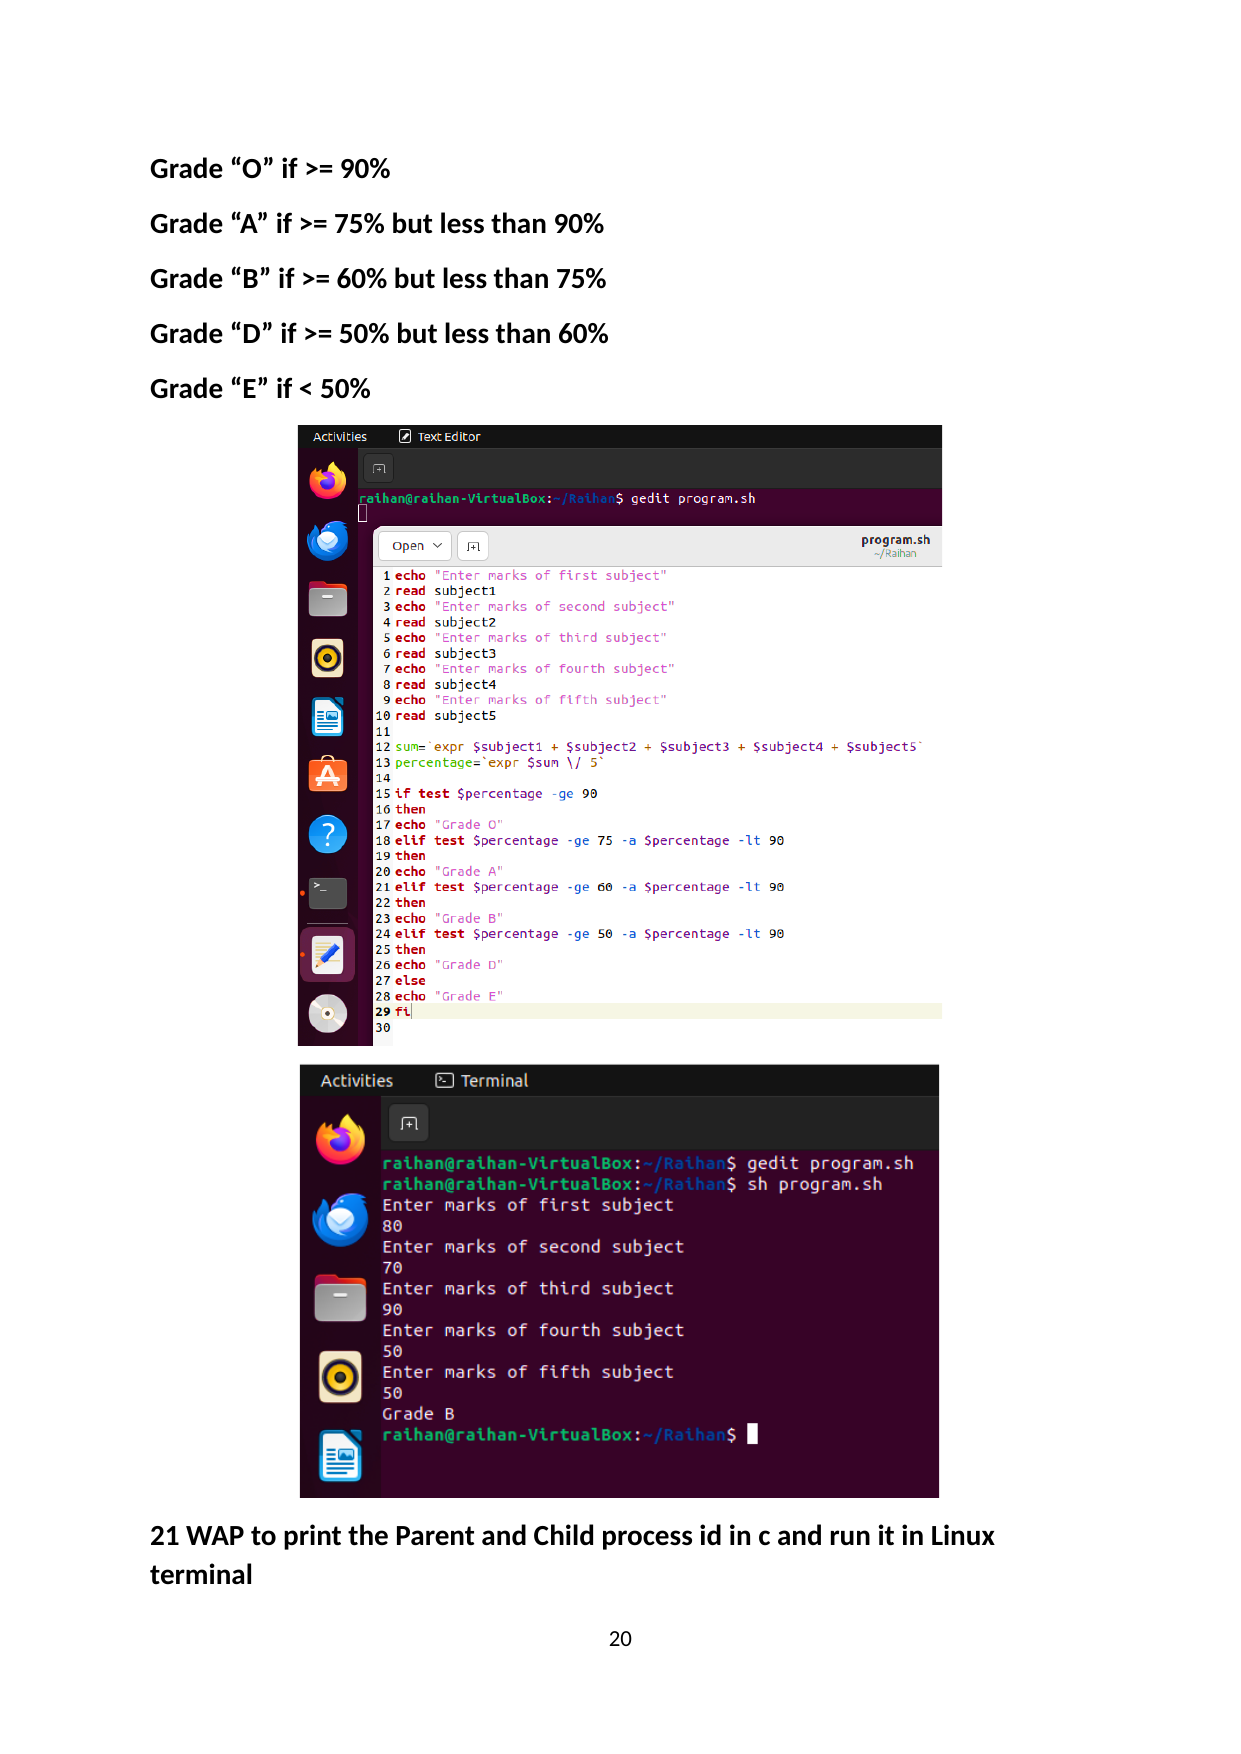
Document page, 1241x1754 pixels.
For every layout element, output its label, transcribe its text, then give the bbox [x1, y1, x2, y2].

text Grade “E” if < 50% [150, 370, 1090, 406]
text Grade “B” if >= 60% but less than 75% [150, 260, 1090, 296]
text Grade “A” if >= 75% but less than 90% [150, 205, 1090, 241]
text 21 WAP to print the Parent and Child process id in c and run it in Linux terminal [150, 1517, 1090, 1591]
text Grade “D” if >= 50% but less than 60% [150, 315, 1090, 351]
picture [299, 1063, 940, 1498]
text Grade “O” if >= 90% [150, 150, 1090, 186]
picture [297, 425, 943, 1046]
